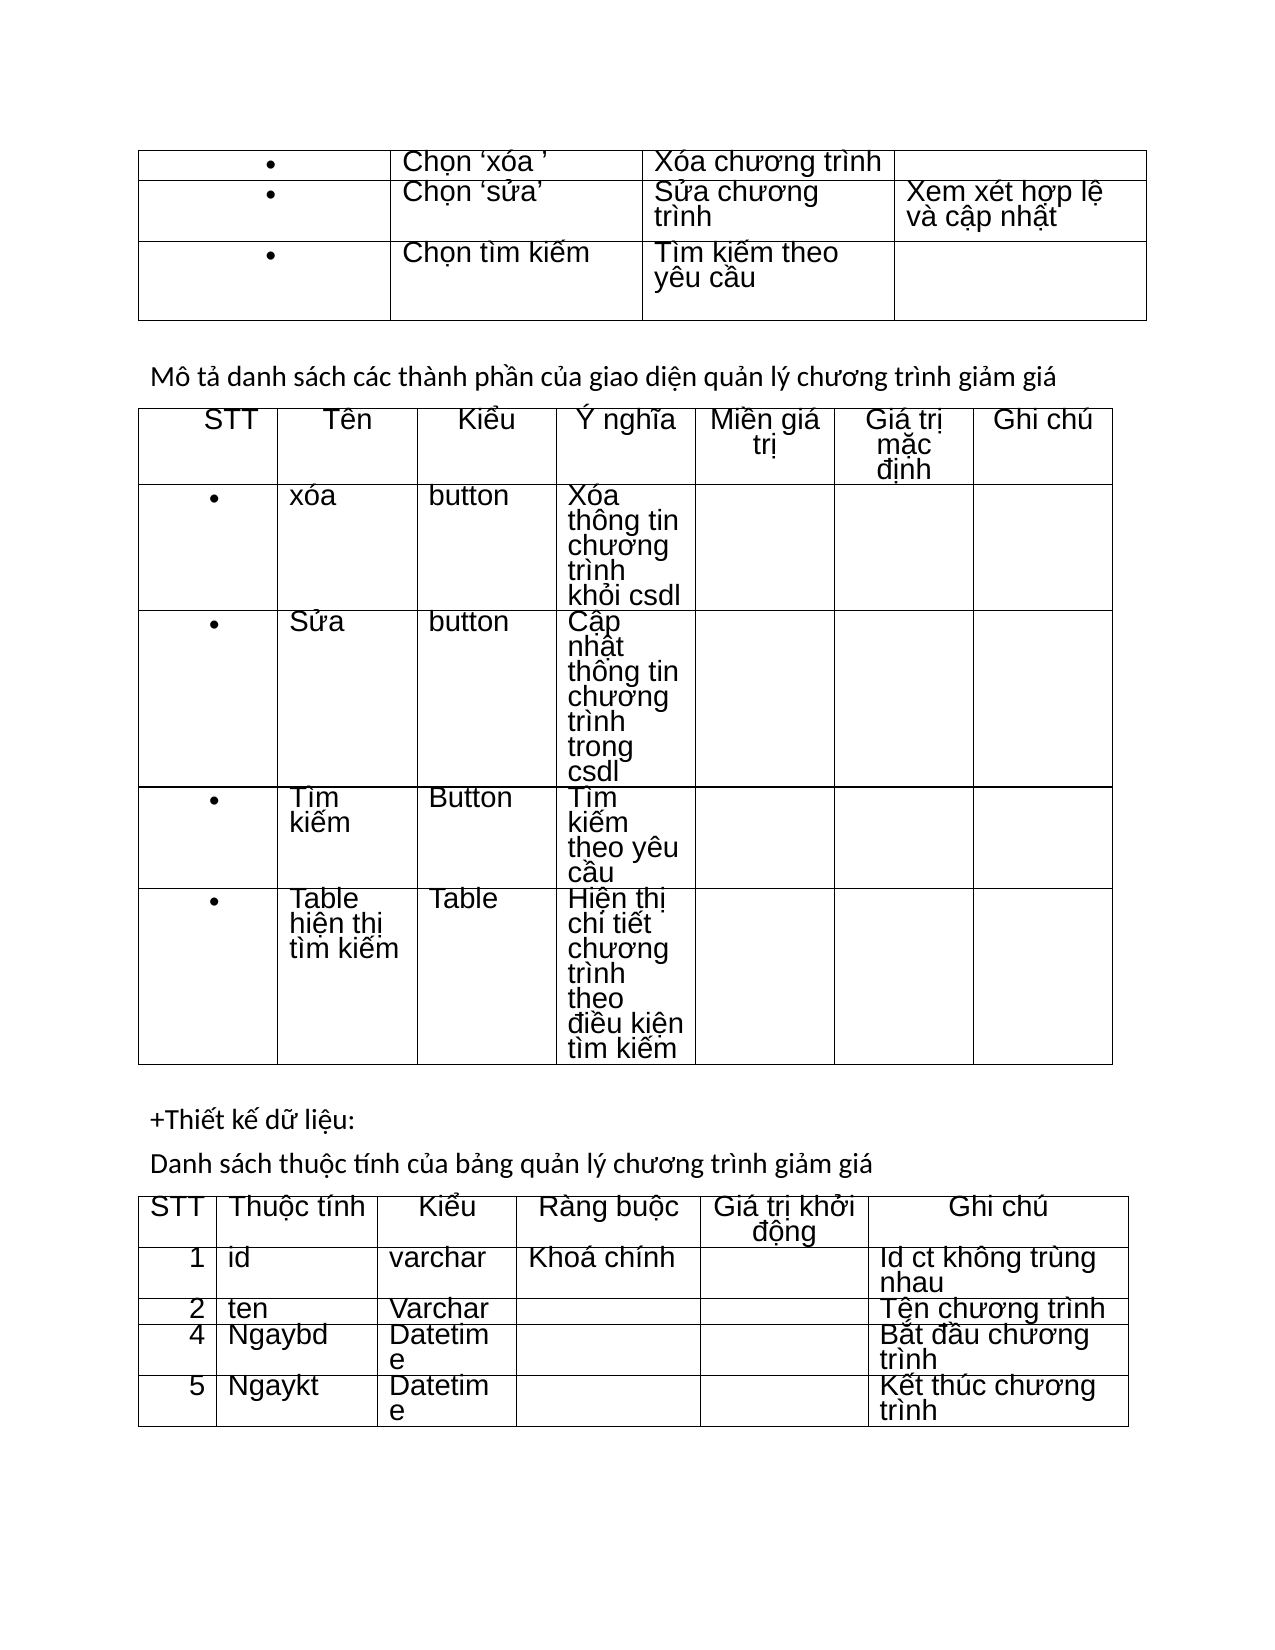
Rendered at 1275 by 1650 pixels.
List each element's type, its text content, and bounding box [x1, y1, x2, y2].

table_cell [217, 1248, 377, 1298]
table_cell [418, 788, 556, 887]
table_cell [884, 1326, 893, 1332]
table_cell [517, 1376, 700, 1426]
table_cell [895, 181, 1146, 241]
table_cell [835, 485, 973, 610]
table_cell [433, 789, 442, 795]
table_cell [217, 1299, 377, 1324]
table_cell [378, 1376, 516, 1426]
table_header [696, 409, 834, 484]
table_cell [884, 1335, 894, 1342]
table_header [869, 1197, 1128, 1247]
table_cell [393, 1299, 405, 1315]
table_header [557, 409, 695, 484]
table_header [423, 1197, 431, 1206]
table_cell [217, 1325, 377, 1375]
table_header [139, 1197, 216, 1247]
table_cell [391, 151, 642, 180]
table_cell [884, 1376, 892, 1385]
text Danh sách thuộc tính của bảng quản lý chương trình giảm giá [150, 1152, 1125, 1179]
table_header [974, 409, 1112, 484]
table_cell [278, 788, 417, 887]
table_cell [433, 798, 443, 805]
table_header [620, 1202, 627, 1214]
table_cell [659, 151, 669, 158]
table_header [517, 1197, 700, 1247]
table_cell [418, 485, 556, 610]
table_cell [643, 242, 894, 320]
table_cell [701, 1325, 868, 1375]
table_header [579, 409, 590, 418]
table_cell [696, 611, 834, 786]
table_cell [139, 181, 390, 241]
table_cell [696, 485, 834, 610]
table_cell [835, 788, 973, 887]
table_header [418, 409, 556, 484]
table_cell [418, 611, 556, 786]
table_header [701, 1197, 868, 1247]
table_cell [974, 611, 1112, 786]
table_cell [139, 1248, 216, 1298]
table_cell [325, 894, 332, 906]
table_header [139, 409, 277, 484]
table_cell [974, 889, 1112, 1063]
text Mô tả danh sách các thành phần của giao diện quản lý chương trình giảm giá [150, 365, 1125, 392]
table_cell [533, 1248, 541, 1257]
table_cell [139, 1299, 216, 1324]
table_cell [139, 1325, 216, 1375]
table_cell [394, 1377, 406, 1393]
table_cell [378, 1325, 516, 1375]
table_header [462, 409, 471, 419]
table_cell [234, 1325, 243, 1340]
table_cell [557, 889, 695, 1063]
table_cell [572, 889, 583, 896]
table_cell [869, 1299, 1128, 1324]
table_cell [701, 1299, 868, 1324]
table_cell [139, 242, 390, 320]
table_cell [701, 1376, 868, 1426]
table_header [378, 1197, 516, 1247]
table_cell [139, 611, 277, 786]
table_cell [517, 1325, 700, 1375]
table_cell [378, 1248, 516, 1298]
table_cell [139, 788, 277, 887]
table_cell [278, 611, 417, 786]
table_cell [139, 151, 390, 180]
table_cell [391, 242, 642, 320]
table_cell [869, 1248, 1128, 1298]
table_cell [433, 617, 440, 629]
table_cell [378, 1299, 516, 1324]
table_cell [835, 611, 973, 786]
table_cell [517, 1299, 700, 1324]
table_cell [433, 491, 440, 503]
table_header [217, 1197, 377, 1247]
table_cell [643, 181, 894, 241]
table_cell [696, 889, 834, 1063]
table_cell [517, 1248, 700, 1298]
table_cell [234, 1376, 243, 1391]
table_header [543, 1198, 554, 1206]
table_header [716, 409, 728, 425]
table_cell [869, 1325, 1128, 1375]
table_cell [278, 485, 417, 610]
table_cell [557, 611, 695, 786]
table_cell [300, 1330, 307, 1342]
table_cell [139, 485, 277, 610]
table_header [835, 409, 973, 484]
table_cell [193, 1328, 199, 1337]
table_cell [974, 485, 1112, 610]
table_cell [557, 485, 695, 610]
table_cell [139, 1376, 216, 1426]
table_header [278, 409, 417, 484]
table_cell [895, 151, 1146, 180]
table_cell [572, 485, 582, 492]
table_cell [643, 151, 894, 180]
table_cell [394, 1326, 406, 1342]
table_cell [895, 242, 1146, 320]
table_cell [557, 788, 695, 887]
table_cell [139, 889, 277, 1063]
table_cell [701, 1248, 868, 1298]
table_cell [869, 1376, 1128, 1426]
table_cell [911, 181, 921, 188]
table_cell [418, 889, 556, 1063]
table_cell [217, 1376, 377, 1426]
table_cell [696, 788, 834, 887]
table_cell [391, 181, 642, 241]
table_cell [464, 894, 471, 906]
text +Thiết kế dữ liệu: [150, 1108, 1125, 1135]
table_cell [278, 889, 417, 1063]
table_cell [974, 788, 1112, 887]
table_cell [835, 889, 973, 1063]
